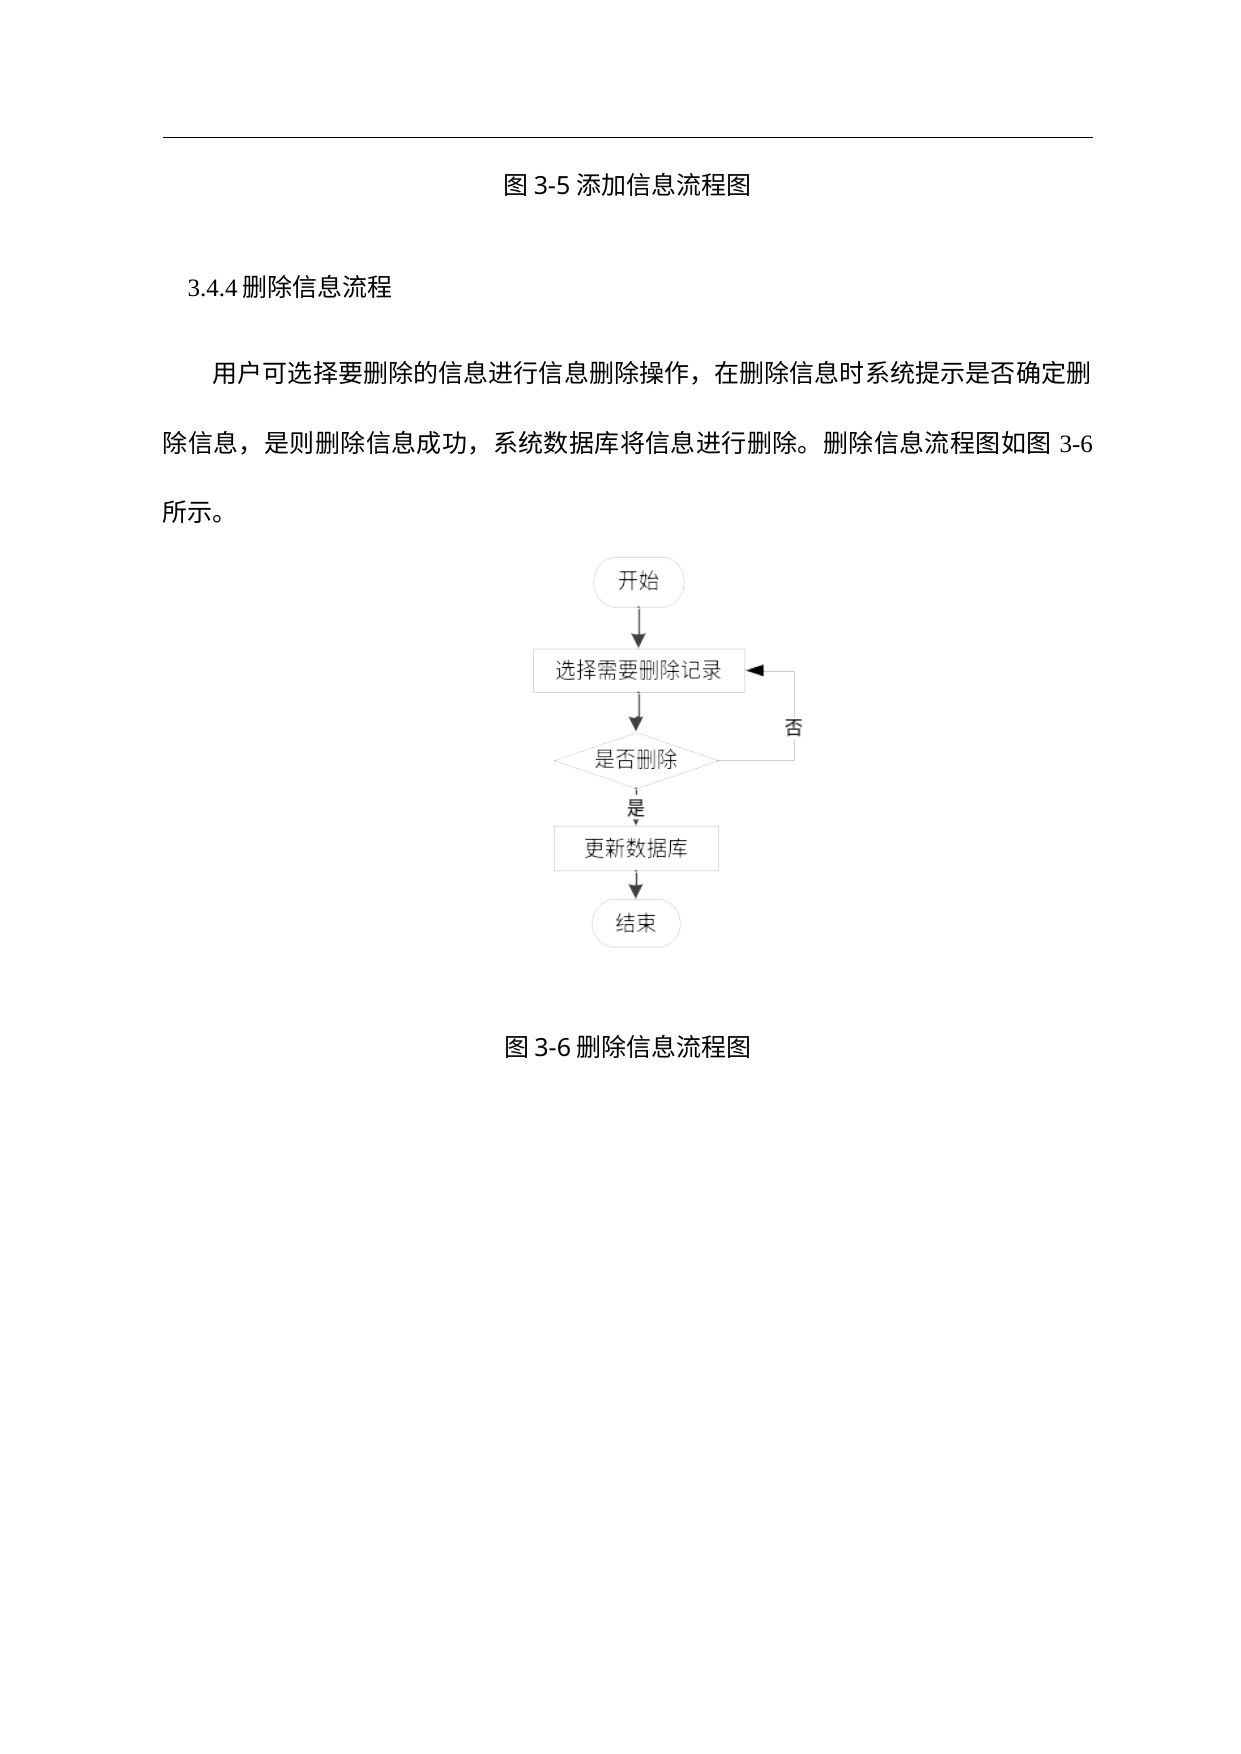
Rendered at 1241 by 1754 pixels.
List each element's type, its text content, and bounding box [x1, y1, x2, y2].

subtitle 3.4.4删除信息流程 [162, 251, 1093, 321]
text 图3-5 添加信息流程图 [162, 148, 1093, 218]
text 用户可选择要删除的信息进行信息删除操作，在删除信息时系统提示是否确定删除信息，是则删除信息成功，系统数据库将信息进行删除。删除信息流程图如图3-6所示。 [162, 337, 1093, 545]
text 图3-6删除信息流程图 [162, 1011, 1093, 1080]
